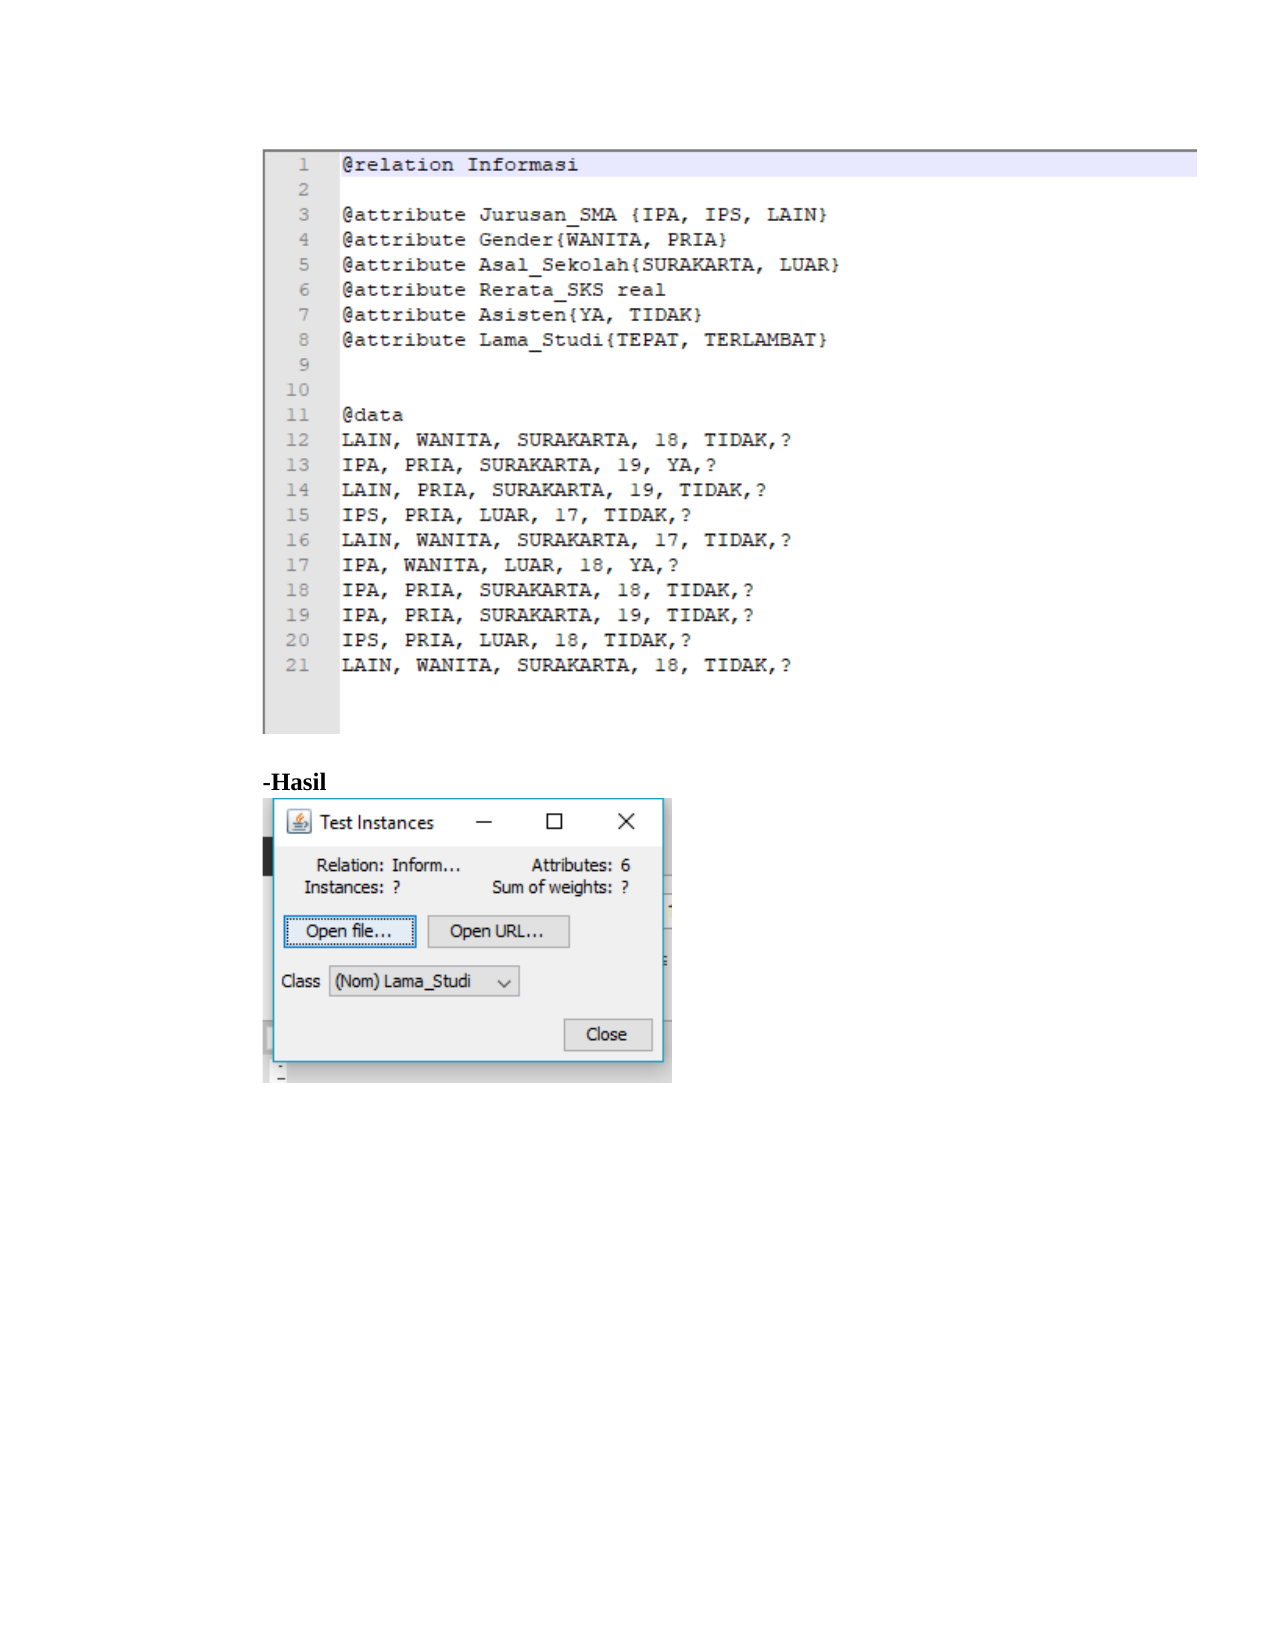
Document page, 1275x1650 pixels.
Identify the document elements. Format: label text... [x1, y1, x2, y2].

picture [262, 798, 672, 1083]
picture [262, 149, 1197, 734]
list -Hasil [262, 767, 1125, 796]
